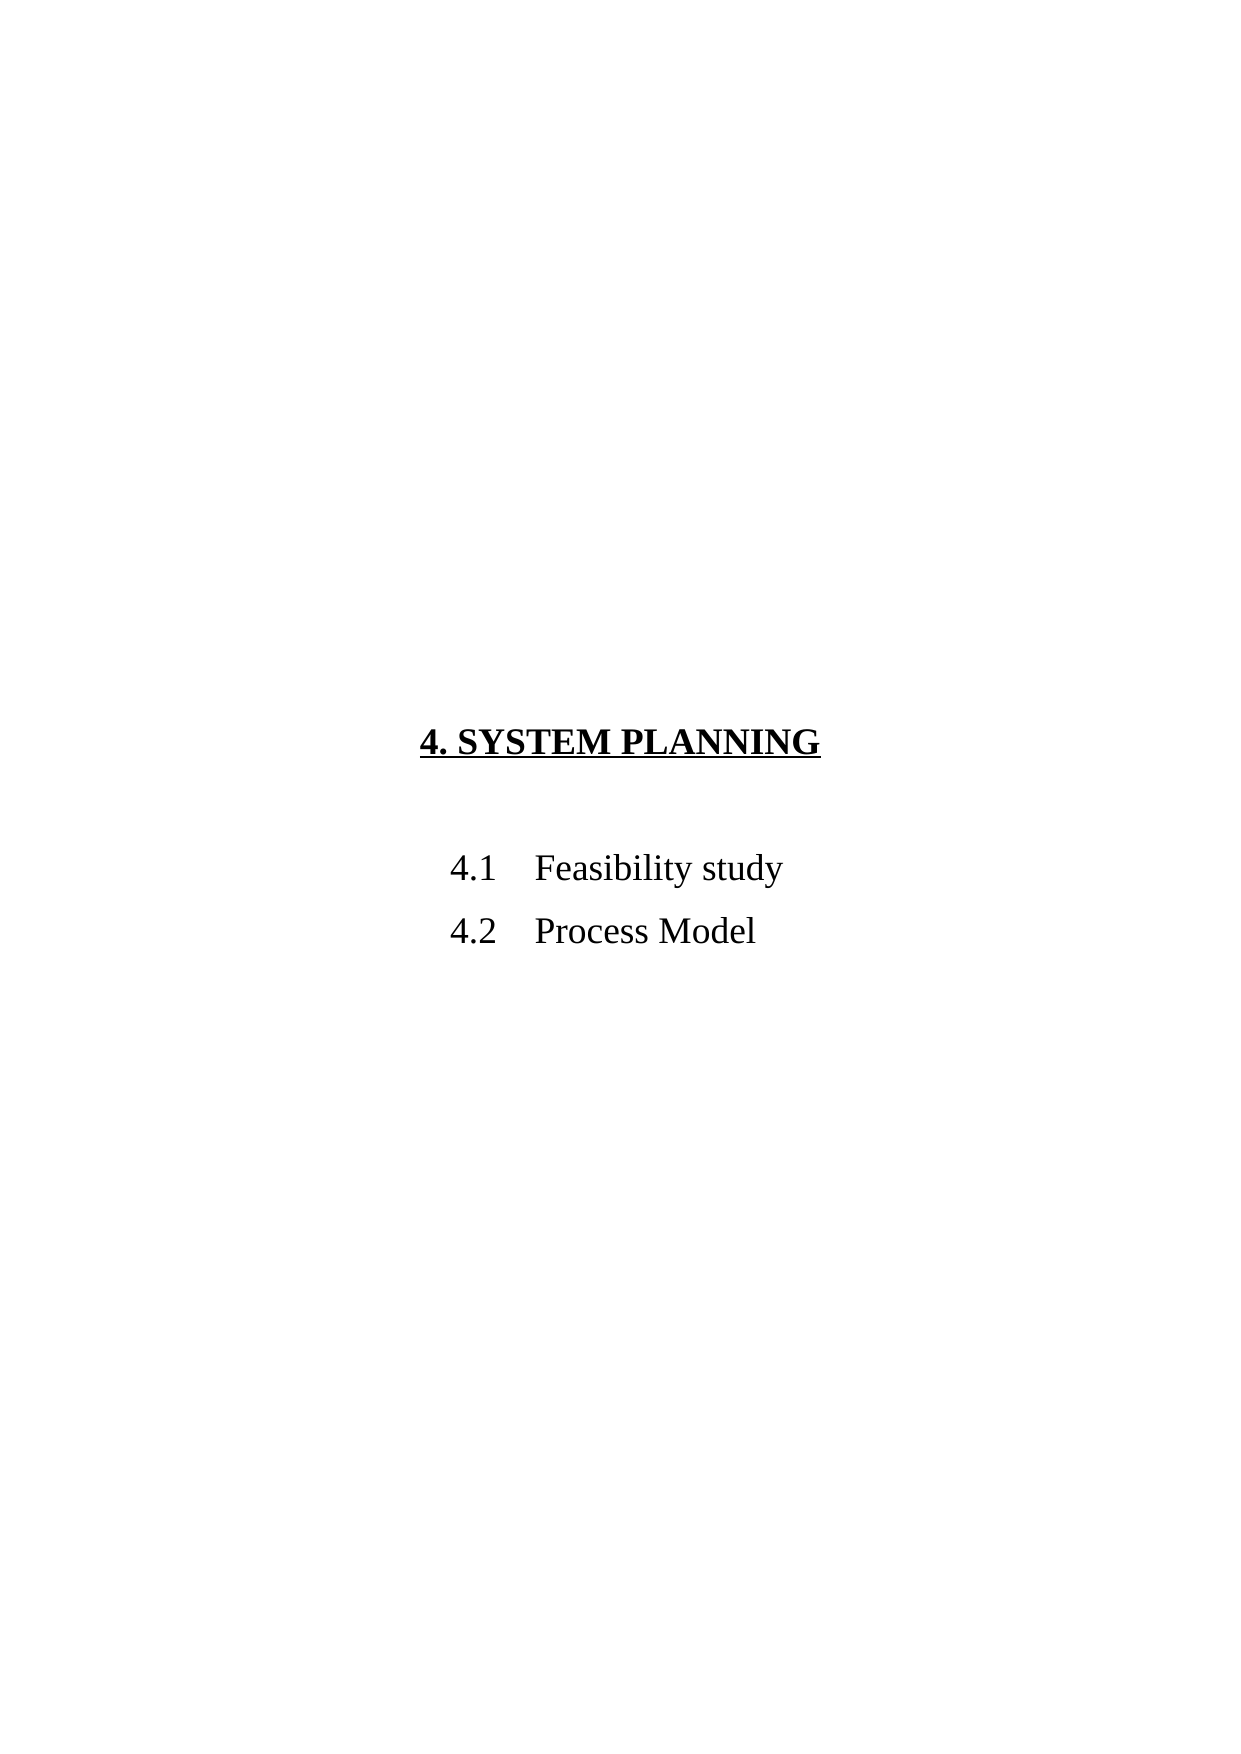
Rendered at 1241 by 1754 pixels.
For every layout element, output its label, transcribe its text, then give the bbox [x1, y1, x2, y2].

text 4.2 Process Model [375, 909, 1090, 952]
text 4.1 Feasibility study [375, 846, 1090, 889]
text 4. SYSTEM PLANNING [150, 719, 1090, 762]
